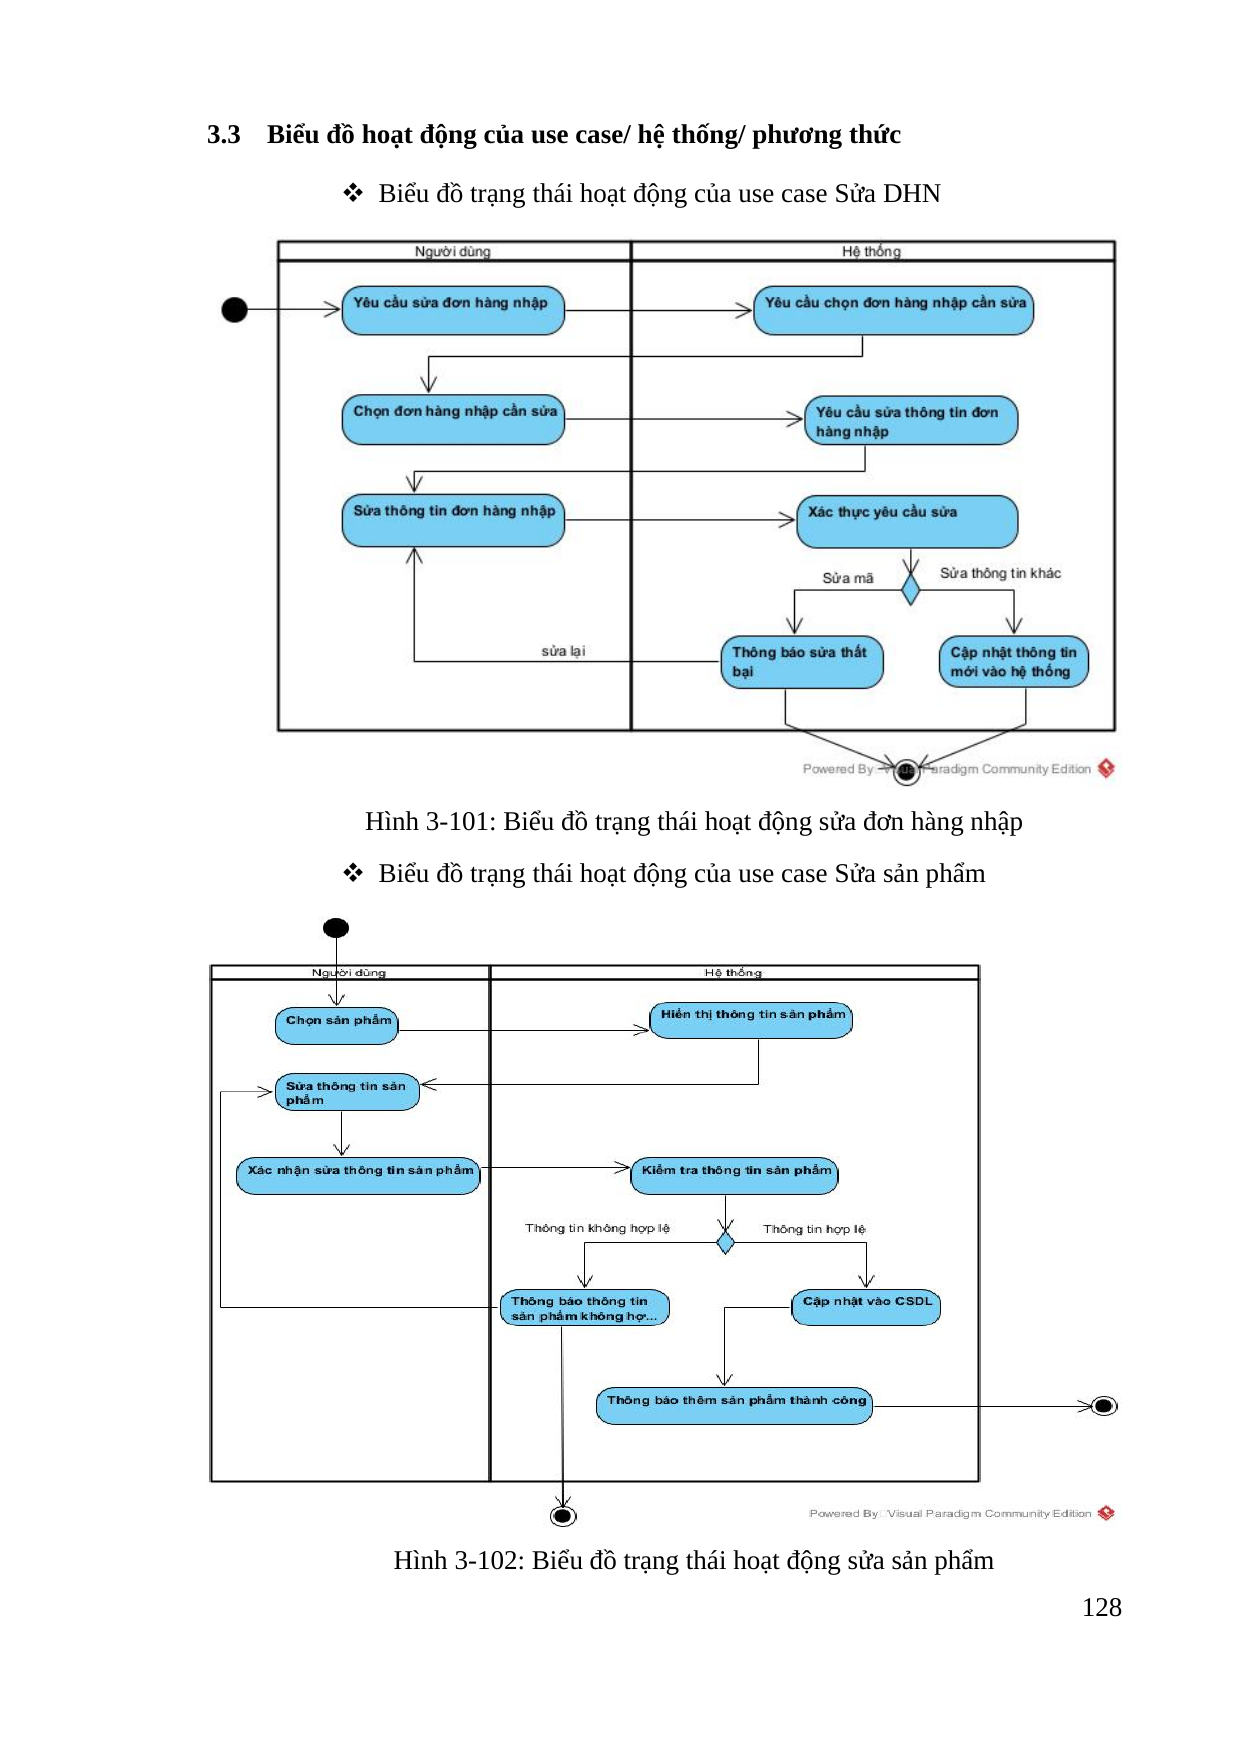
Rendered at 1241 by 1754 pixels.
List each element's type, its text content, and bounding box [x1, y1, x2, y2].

list Biểu đồ trạng thái hoạt động của use case Sửa DHN [341, 177, 1122, 208]
picture [206, 236, 1122, 790]
subtitle Biểu đồ hoạt động của use case/ hệ thống/ phương thức [207, 118, 1122, 149]
picture [206, 916, 1122, 1529]
list Biểu đồ trạng thái hoạt động của use case Sửa sản phẩm [341, 857, 1122, 888]
